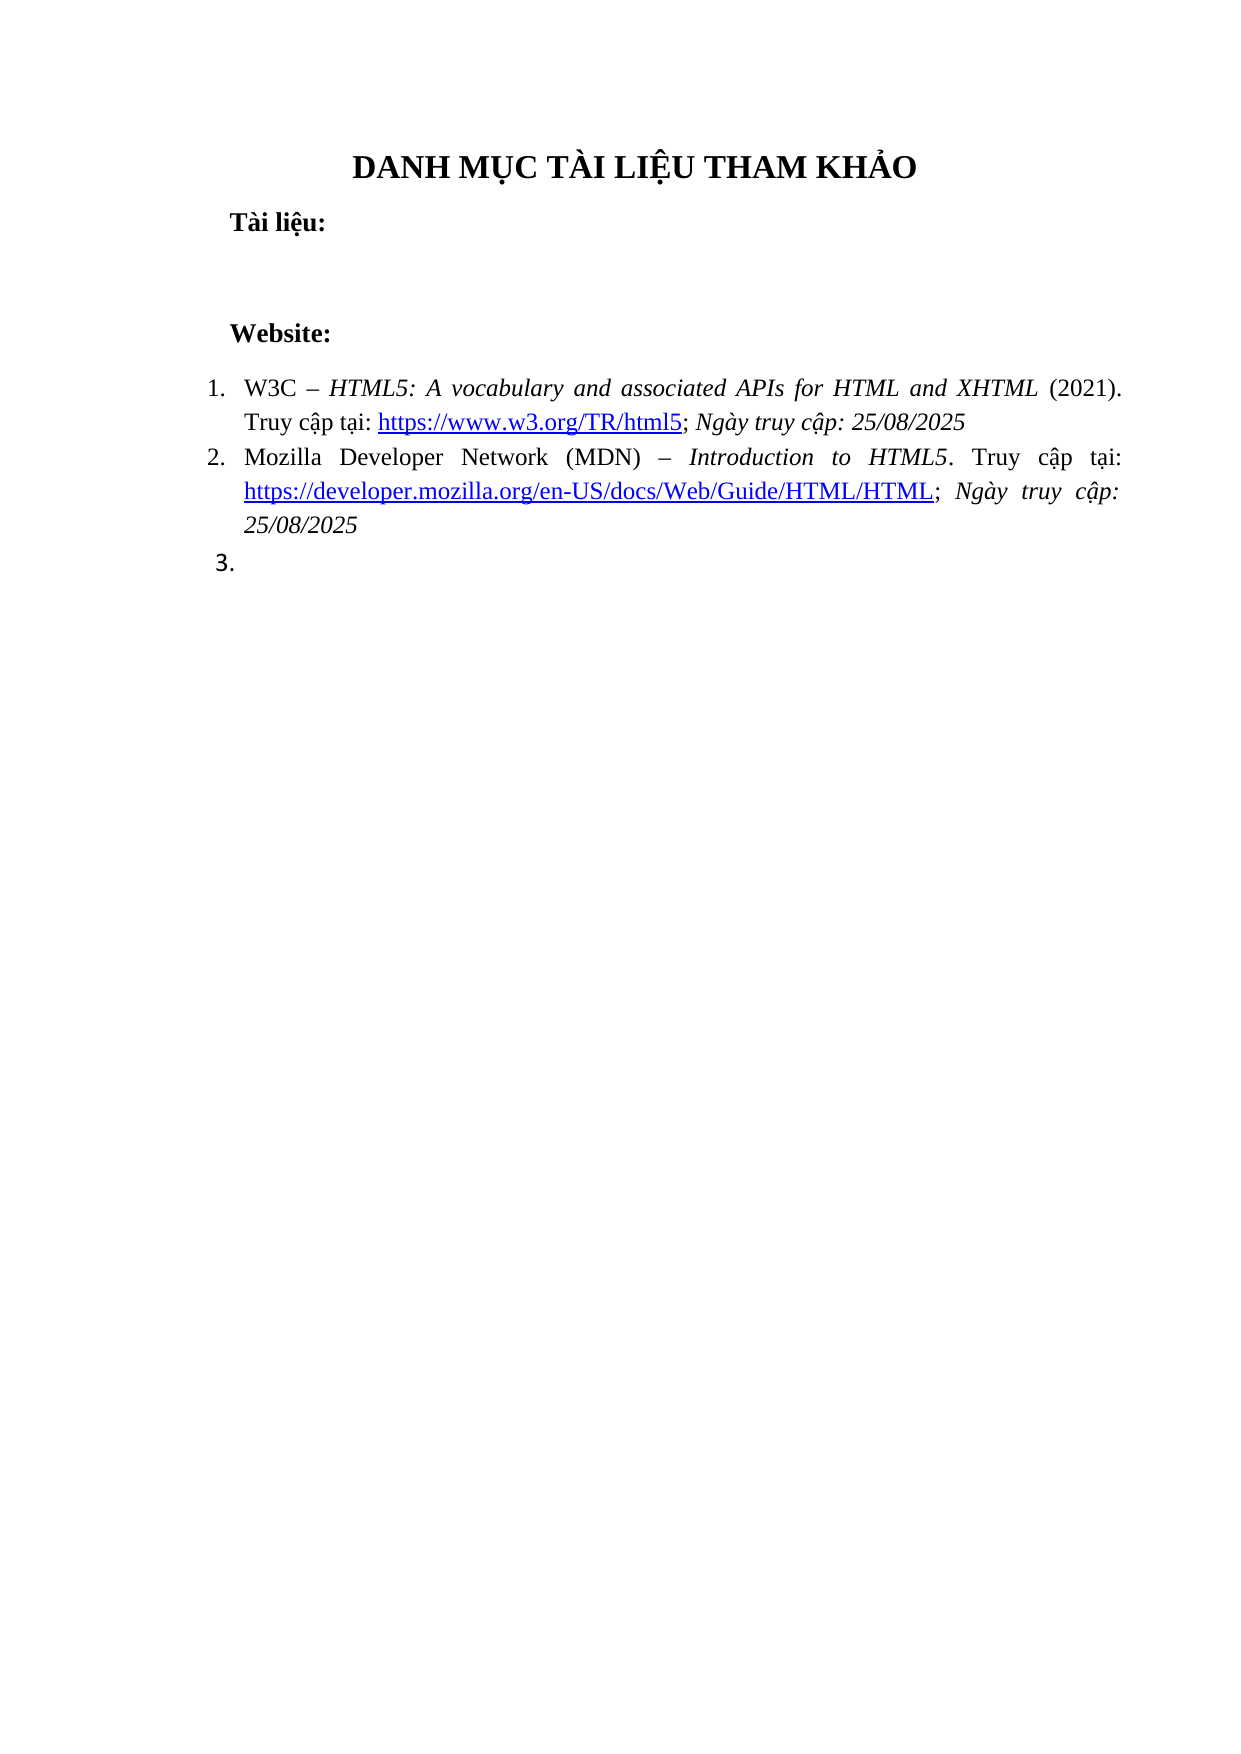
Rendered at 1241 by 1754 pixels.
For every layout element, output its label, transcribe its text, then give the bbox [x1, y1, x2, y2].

subtitle Tài liệu: [192, 206, 1122, 237]
list Mozilla Developer Network (MDN) – Introduction to HTML5. Truy cập tại: https://developer.mozilla.org/en-US/docs/Web/Guide/HTML/HTML; Ngày truy cập: 25/08/2025 [207, 442, 1122, 539]
list W3C – HTML5: A vocabulary and associated APIs for HTML and XHTML (2021). Truy cập tại: https://www.w3.org/TR/html5; Ngày truy cập: 25/08/2025 [207, 373, 1122, 436]
subtitle Website: [192, 317, 1122, 348]
subtitle DANH MỤC TÀI LIỆU THAM KHẢO [148, 148, 1122, 186]
